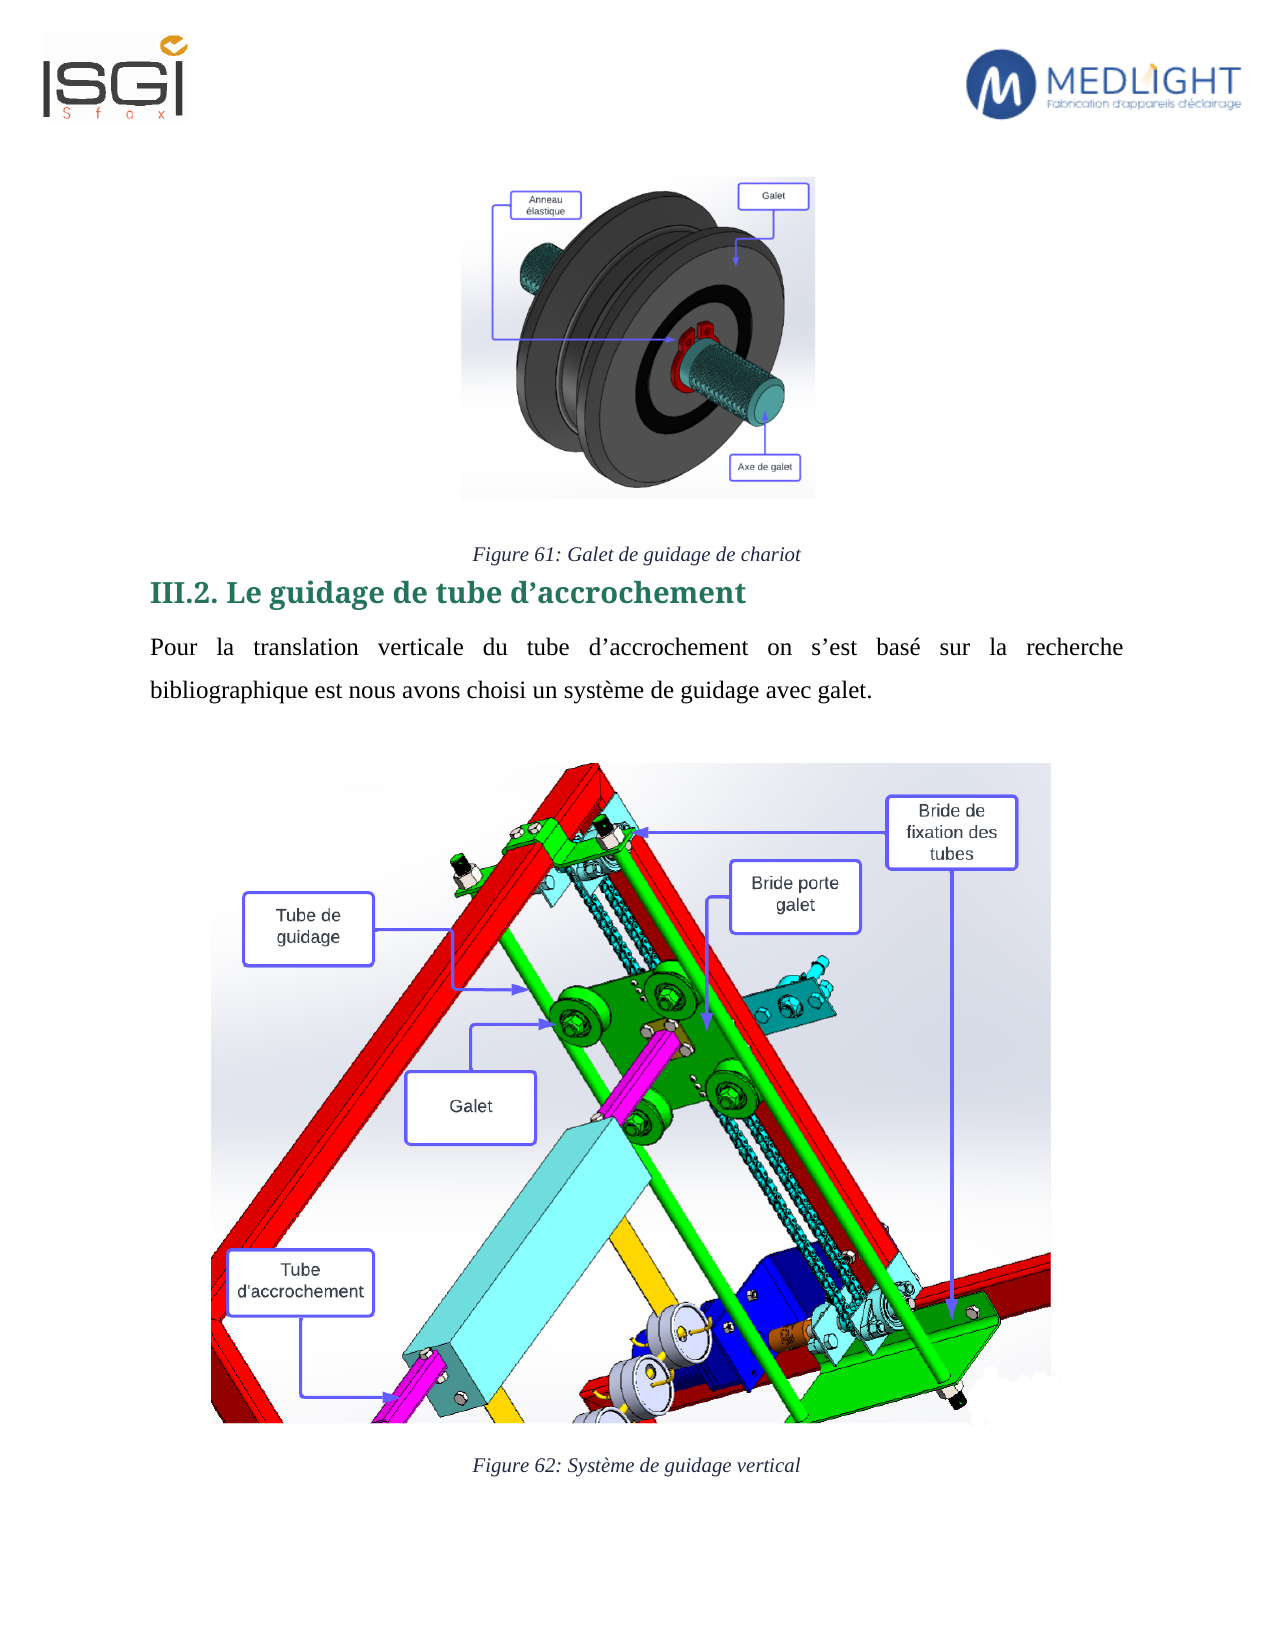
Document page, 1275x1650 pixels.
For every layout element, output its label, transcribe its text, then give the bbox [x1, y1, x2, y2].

subtitle Le guidage de tube d’accrochement [150, 572, 1125, 612]
picture [42, 31, 189, 127]
text Figure 62: Système de guidage vertical [150, 1453, 1125, 1477]
picture [959, 31, 1250, 126]
picture [162, 730, 1113, 1427]
picture [443, 159, 832, 516]
text Pour la translation verticale du tube d’accrochement on s’est basé sur la recherche bibliographique est nous avons choisi un système de guidage avec galet. [150, 632, 1125, 704]
text Figure 61: Galet de guidage de chariot [150, 542, 1125, 566]
